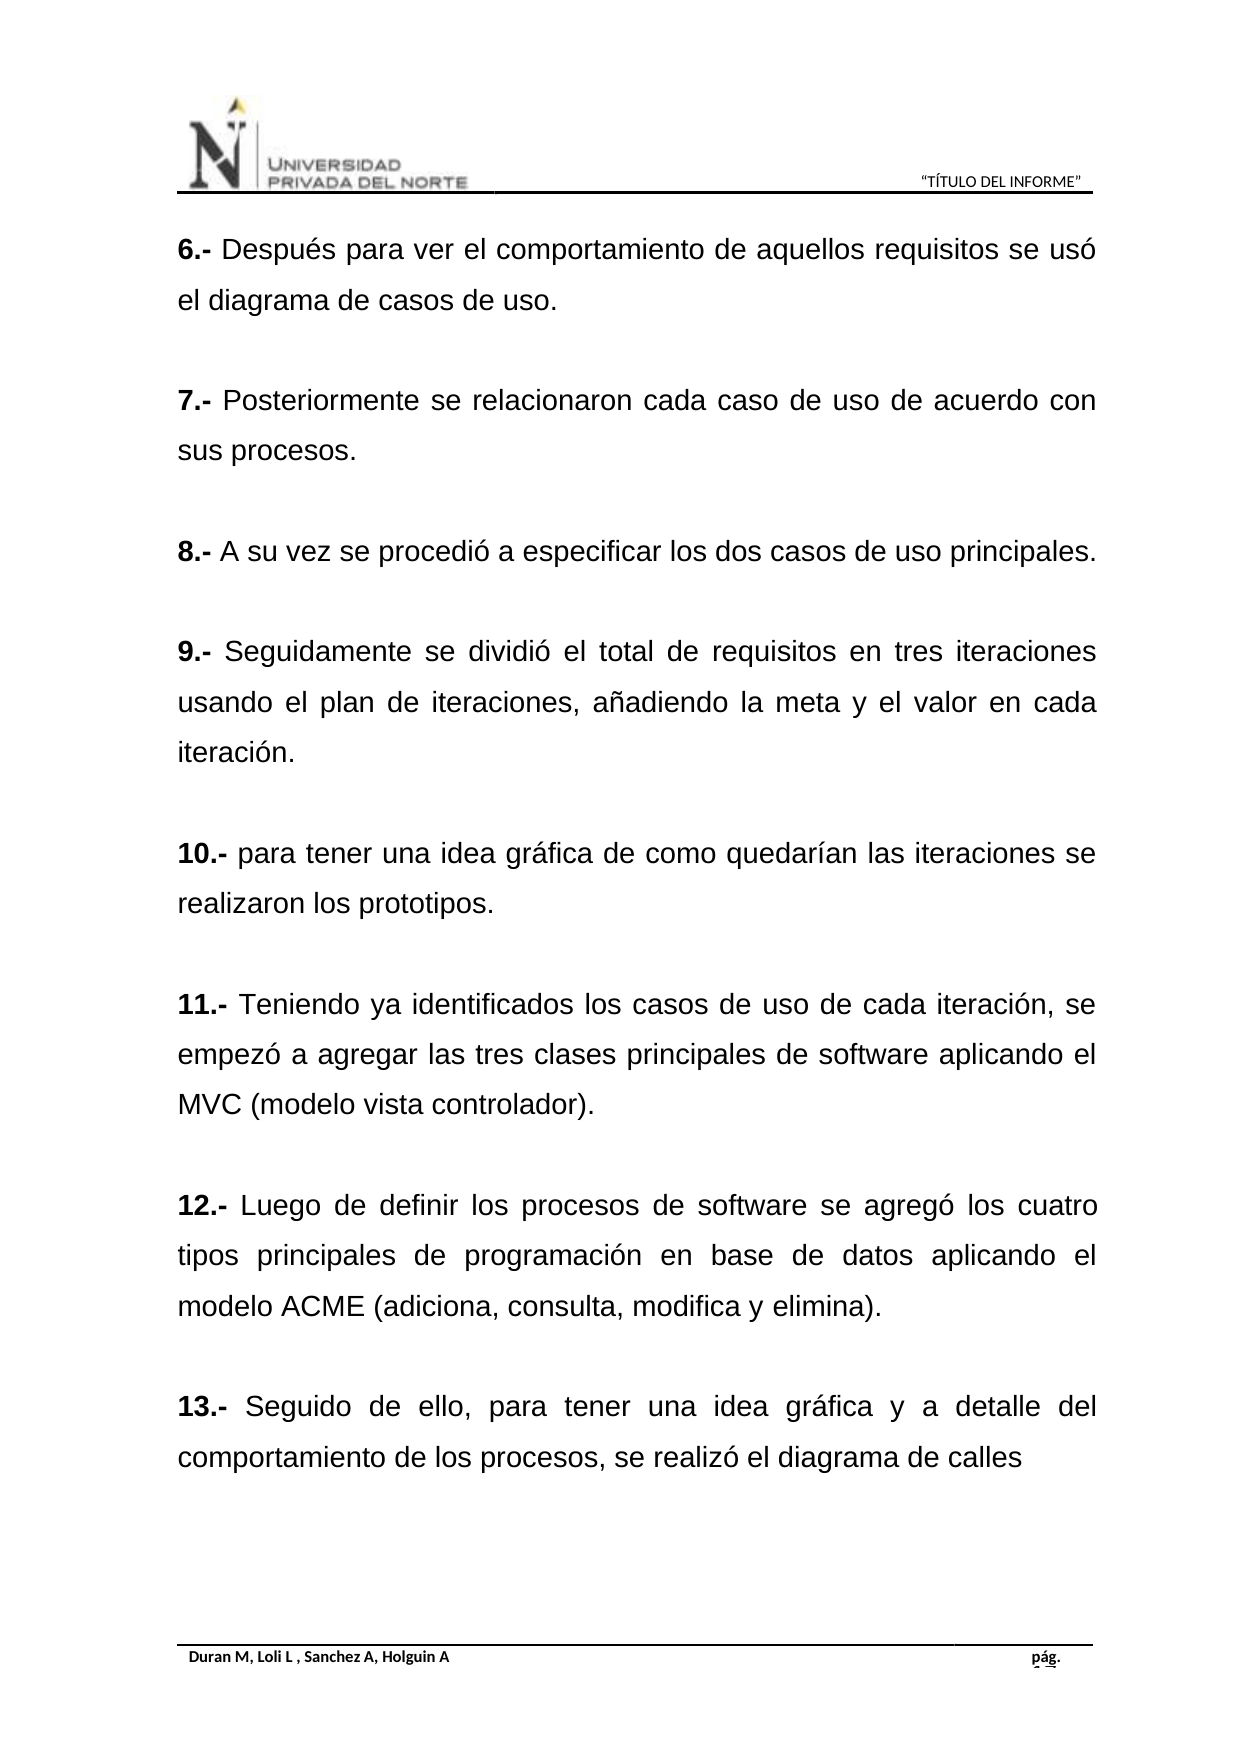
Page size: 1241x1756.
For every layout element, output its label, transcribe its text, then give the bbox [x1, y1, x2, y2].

text 8.- A su vez se procedió a especificar los dos casos de uso principales. [177, 534, 1180, 567]
text 11.- Teniendo ya identificados los casos de uso de cada iteración, se empezó a agregar las tres clases principales de software aplicando el MVC (modelo vista controlador). [177, 987, 1098, 1121]
text 10.- para tener una idea gráfica de como quedarían las iteraciones se realizaron los prototipos. [177, 836, 1098, 919]
picture [188, 95, 469, 191]
text 7.- Posteriormente se relacionaron cada caso de uso de acuerdo con sus procesos. [177, 383, 1098, 467]
text 9.- Seguidamente se dividió el total de requisitos en tres iteraciones usando el plan de iteraciones, añadiendo la meta y el valor en cada iteración. [177, 634, 1098, 768]
text 12.- Luego de definir los procesos de software se agregó los cuatro tipos principales de programación en base de datos aplicando el modelo ACME (adiciona, consulta, modifica y elimina). [177, 1188, 1098, 1322]
text 6.- Después para ver el comportamiento de aquellos requisitos se usó el diagrama de casos de uso. [177, 232, 1098, 316]
text 13.- Seguido de ello, para tener una idea gráfica y a detalle del comportamiento de los procesos, se realizó el diagrama de calles [177, 1389, 1099, 1473]
